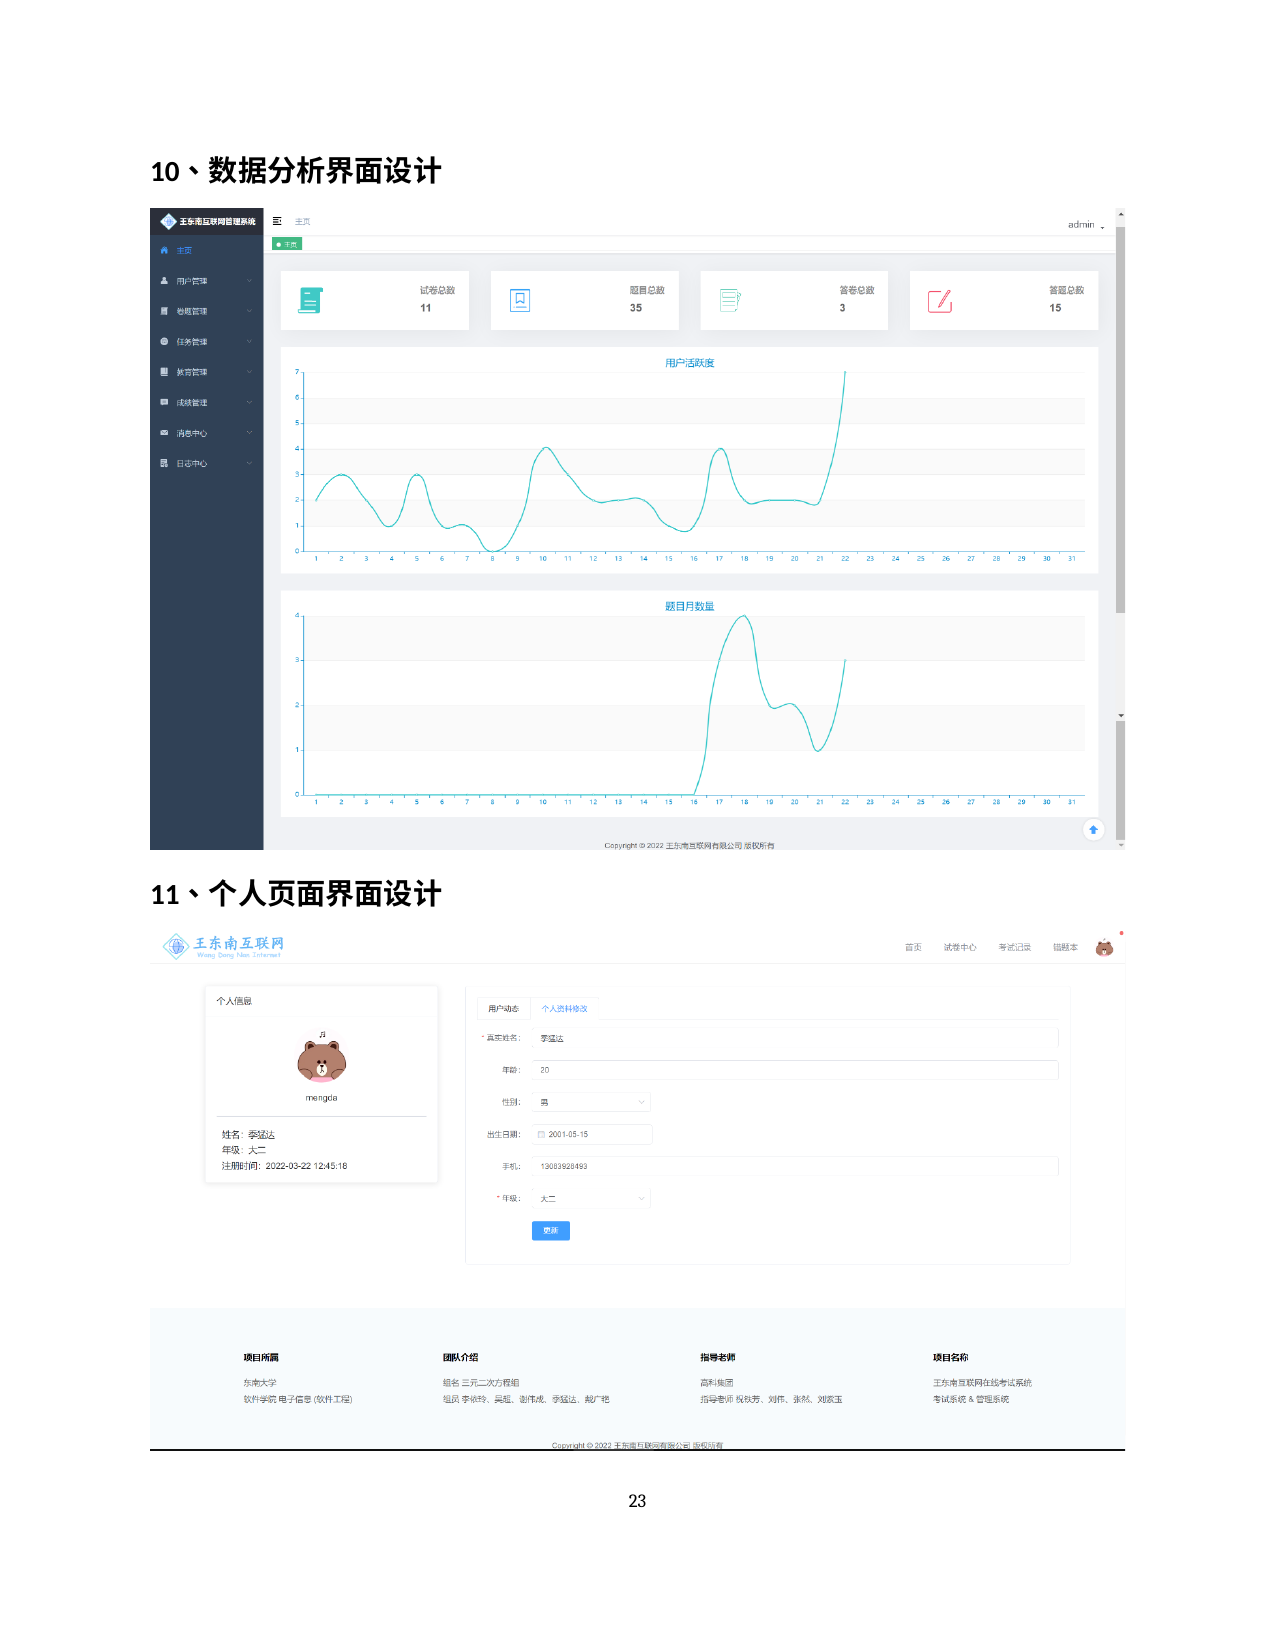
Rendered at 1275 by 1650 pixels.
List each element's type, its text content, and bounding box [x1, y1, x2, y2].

picture [150, 931, 1125, 1451]
subtitle 10、数据分析界面设计 [150, 150, 1125, 190]
subtitle 11、个人页面界面设计 [150, 870, 1125, 913]
picture [150, 208, 1125, 850]
